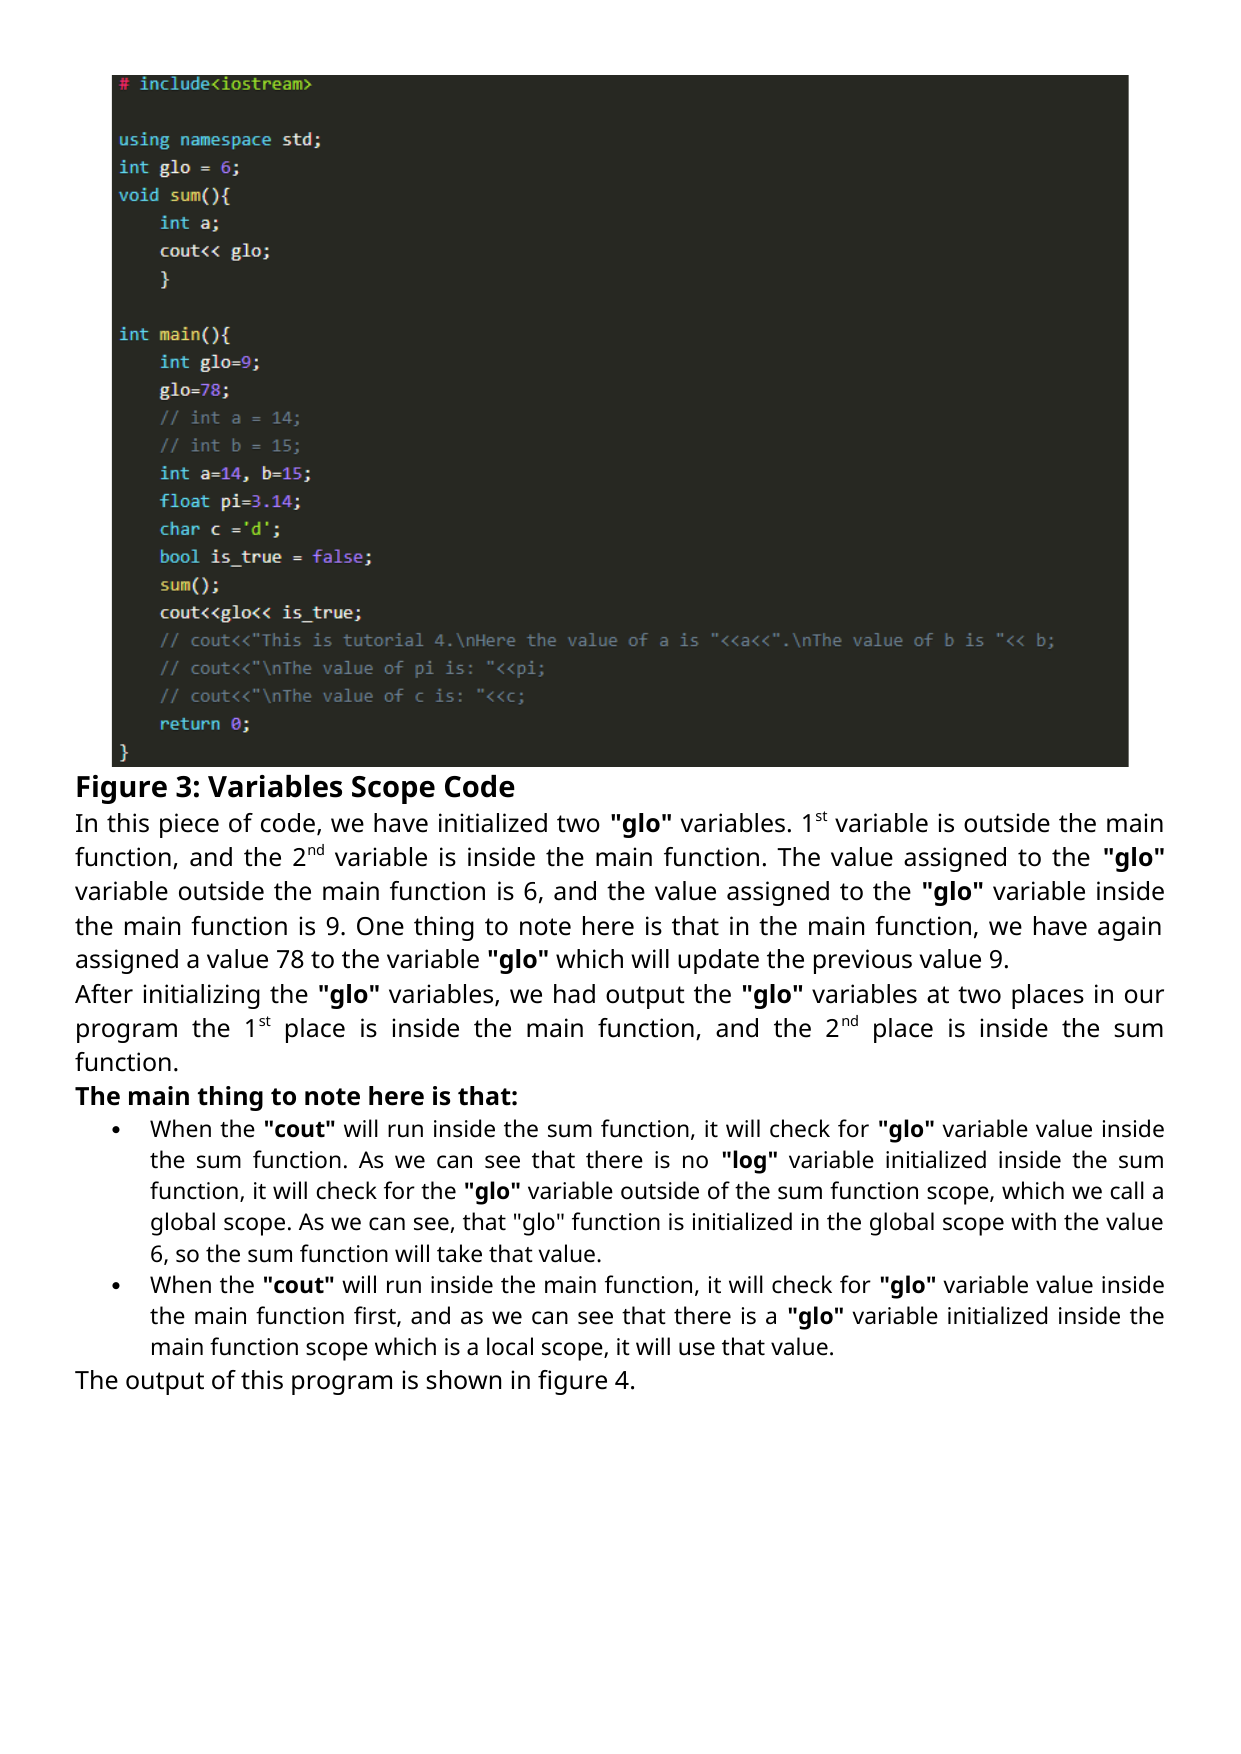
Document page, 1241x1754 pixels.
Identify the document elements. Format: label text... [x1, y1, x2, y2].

text The output of this program is shown in figure 4. [75, 1362, 1165, 1397]
picture [111, 75, 1129, 767]
text In this piece of code, we have initialized two "glo" variables. 1st variable is outside the main function, and the 2nd variable is inside the main function. The value assigned to the "glo" variable outside the main function is 6, and the value assigned to the "glo" variable inside the main function is 9. One thing to note here is that in the main function, we have again assigned a value 78 to the variable "glo" which will update the previous value 9. [75, 806, 1165, 976]
text The main thing to note here is that: [75, 1078, 1165, 1112]
list When the "cout" will run inside the sum function, it will check for "glo" variable value inside the sum function. As we can see that there is no "log" variable initialized inside the sum function, it will check for the "glo" variable outside of the sum function scope, which we call a global scope. As we can see, that "glo" function is initialized in the global scope with the value 6, so the sum function will take that value. [112, 1112, 1165, 1269]
text Figure 3: Variables Scope Code [75, 766, 1165, 806]
list When the "cout" will run inside the main function, it will check for "glo" variable value inside the main function first, and as we can see that there is a "glo" variable initialized inside the main function scope which is a local scope, it will use that value. [112, 1269, 1165, 1362]
text After initializing the "glo" variables, we had output the "glo" variables at two places in our program the 1st place is inside the main function, and the 2nd place is inside the sum function. [75, 976, 1165, 1078]
